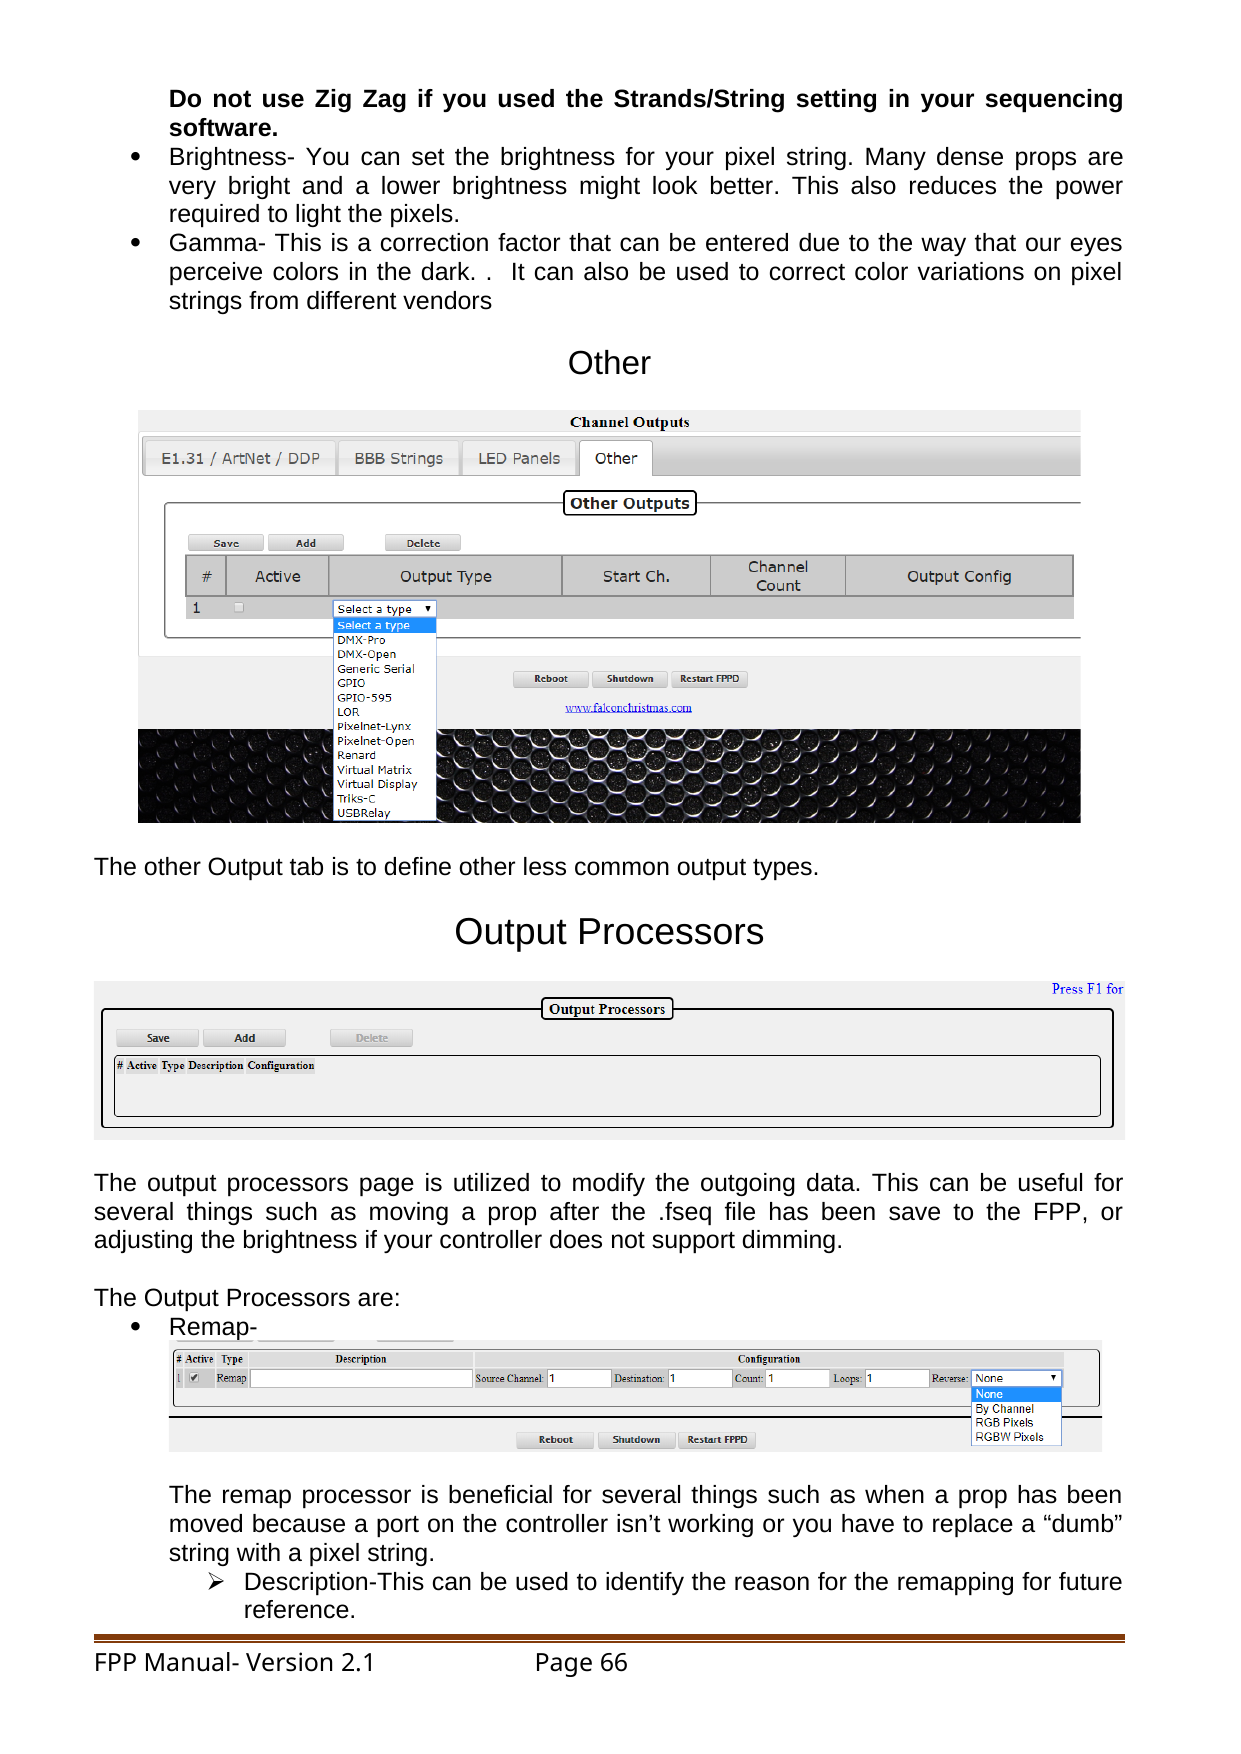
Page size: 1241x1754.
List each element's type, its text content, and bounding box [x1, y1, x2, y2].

list Remap- [131, 1312, 1125, 1341]
text The Output Processors are: [94, 1283, 1125, 1312]
picture [168, 1340, 1103, 1452]
picture [138, 410, 1081, 823]
text The remap processor is beneficial for several things such as when a prop has been moved because a port on the controller isn’t working or you have to replace a “dumb” string with a pixel string. [169, 1480, 1125, 1566]
list Description-This can be used to identify the reason for the remapping for future reference. [206, 1566, 1125, 1624]
subtitle Other [94, 343, 1125, 382]
subtitle Output Processors [94, 909, 1125, 952]
list Brightness- You can set the brightness for your pixel string. Many dense props are very bright and a lower brightness might look better. This also reduces the power required to light the pixels. [131, 142, 1125, 228]
text The output processors page is utilized to modify the outgoing data. This can be useful for several things such as moving a prop after the .fseq file has been save to the FPP, or adjusting the brightness if your controller does not support dimming. [94, 1168, 1125, 1254]
list Gamma- This is a correction factor that can be entered due to the way that our eyes perceive colors in the dark. . It can also be used to correct color variations on pixel strings from different vendors [131, 228, 1125, 314]
text The other Output tab is to define other less common output types. [94, 852, 1125, 881]
picture [93, 981, 1125, 1140]
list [131, 84, 1125, 142]
